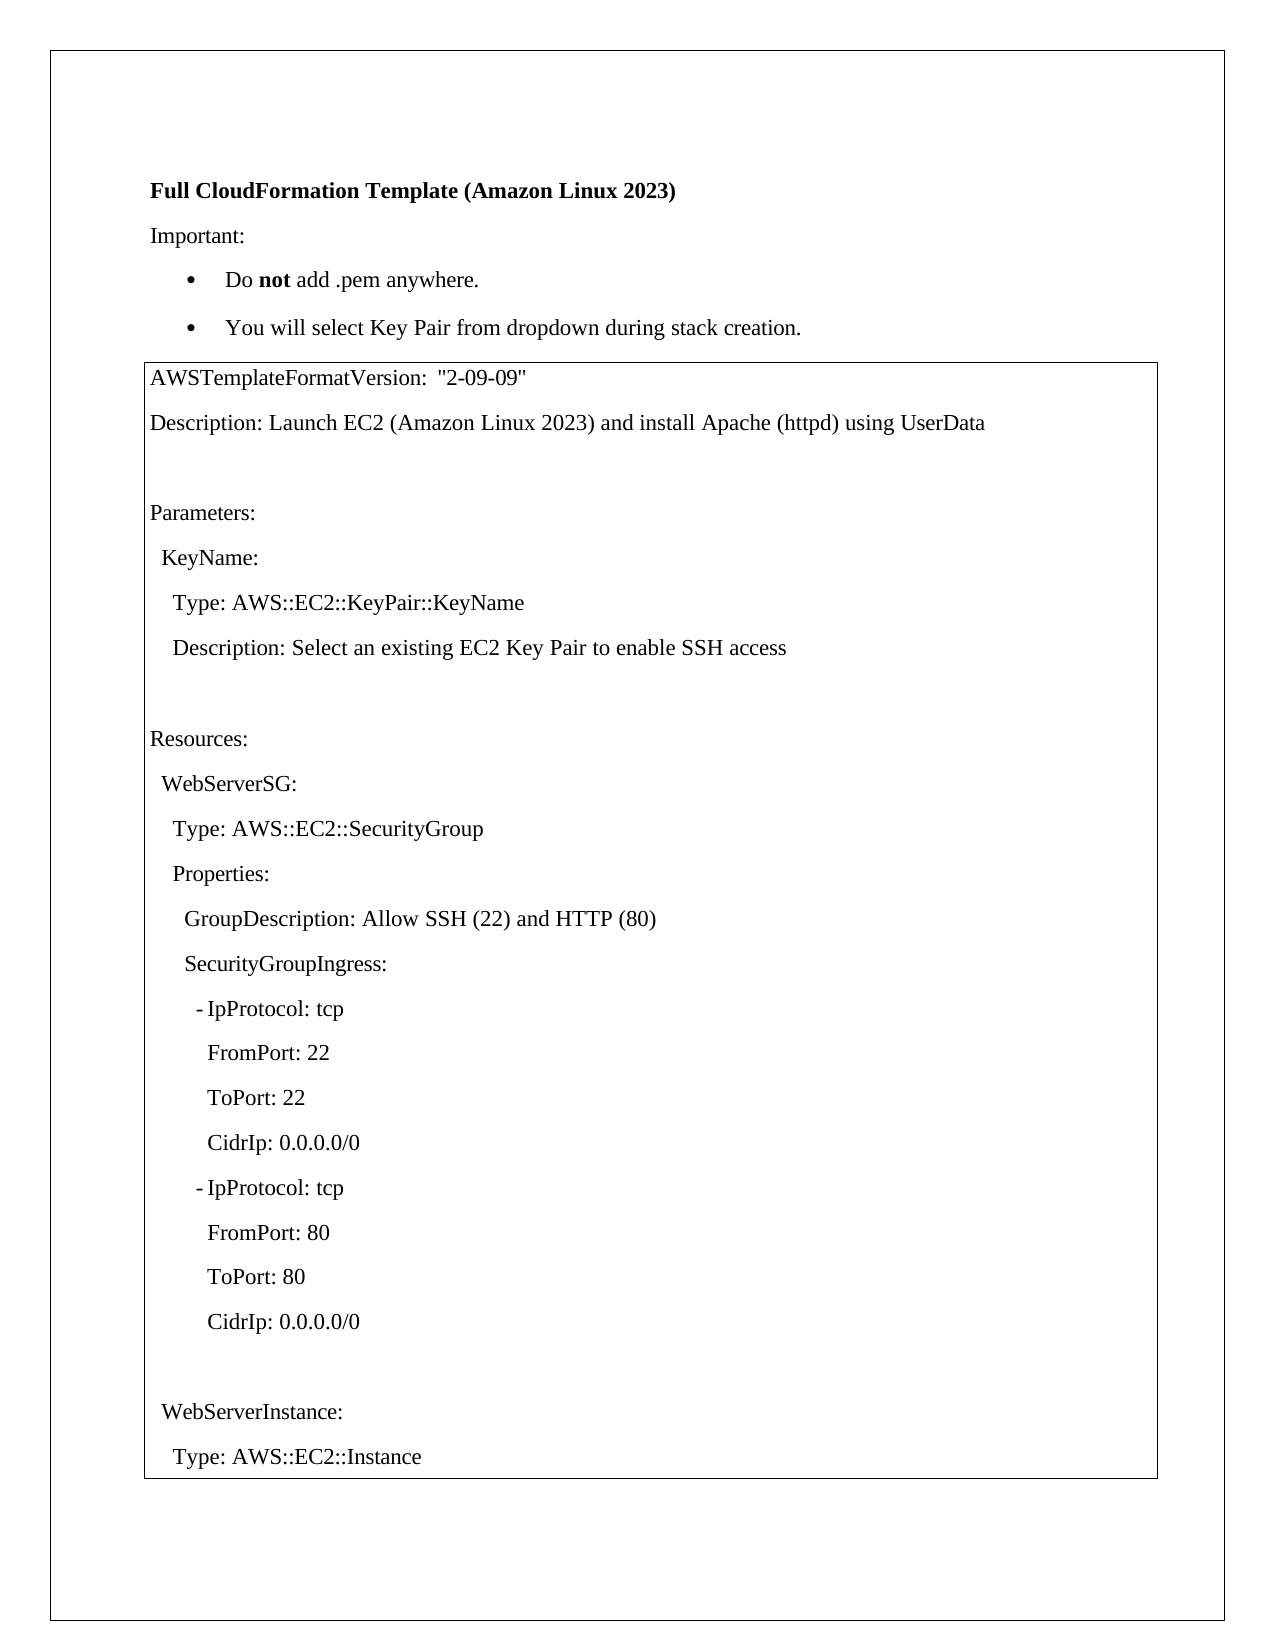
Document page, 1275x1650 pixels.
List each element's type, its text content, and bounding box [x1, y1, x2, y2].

list You will select Key Pair from dropdown during stack creation. [187, 314, 1200, 340]
list Do not add .pem anywhere. [187, 266, 1200, 293]
text Important: [150, 222, 1200, 248]
subtitle Full CloudFormation Template (Amazon Linux 2023) [150, 177, 1200, 203]
